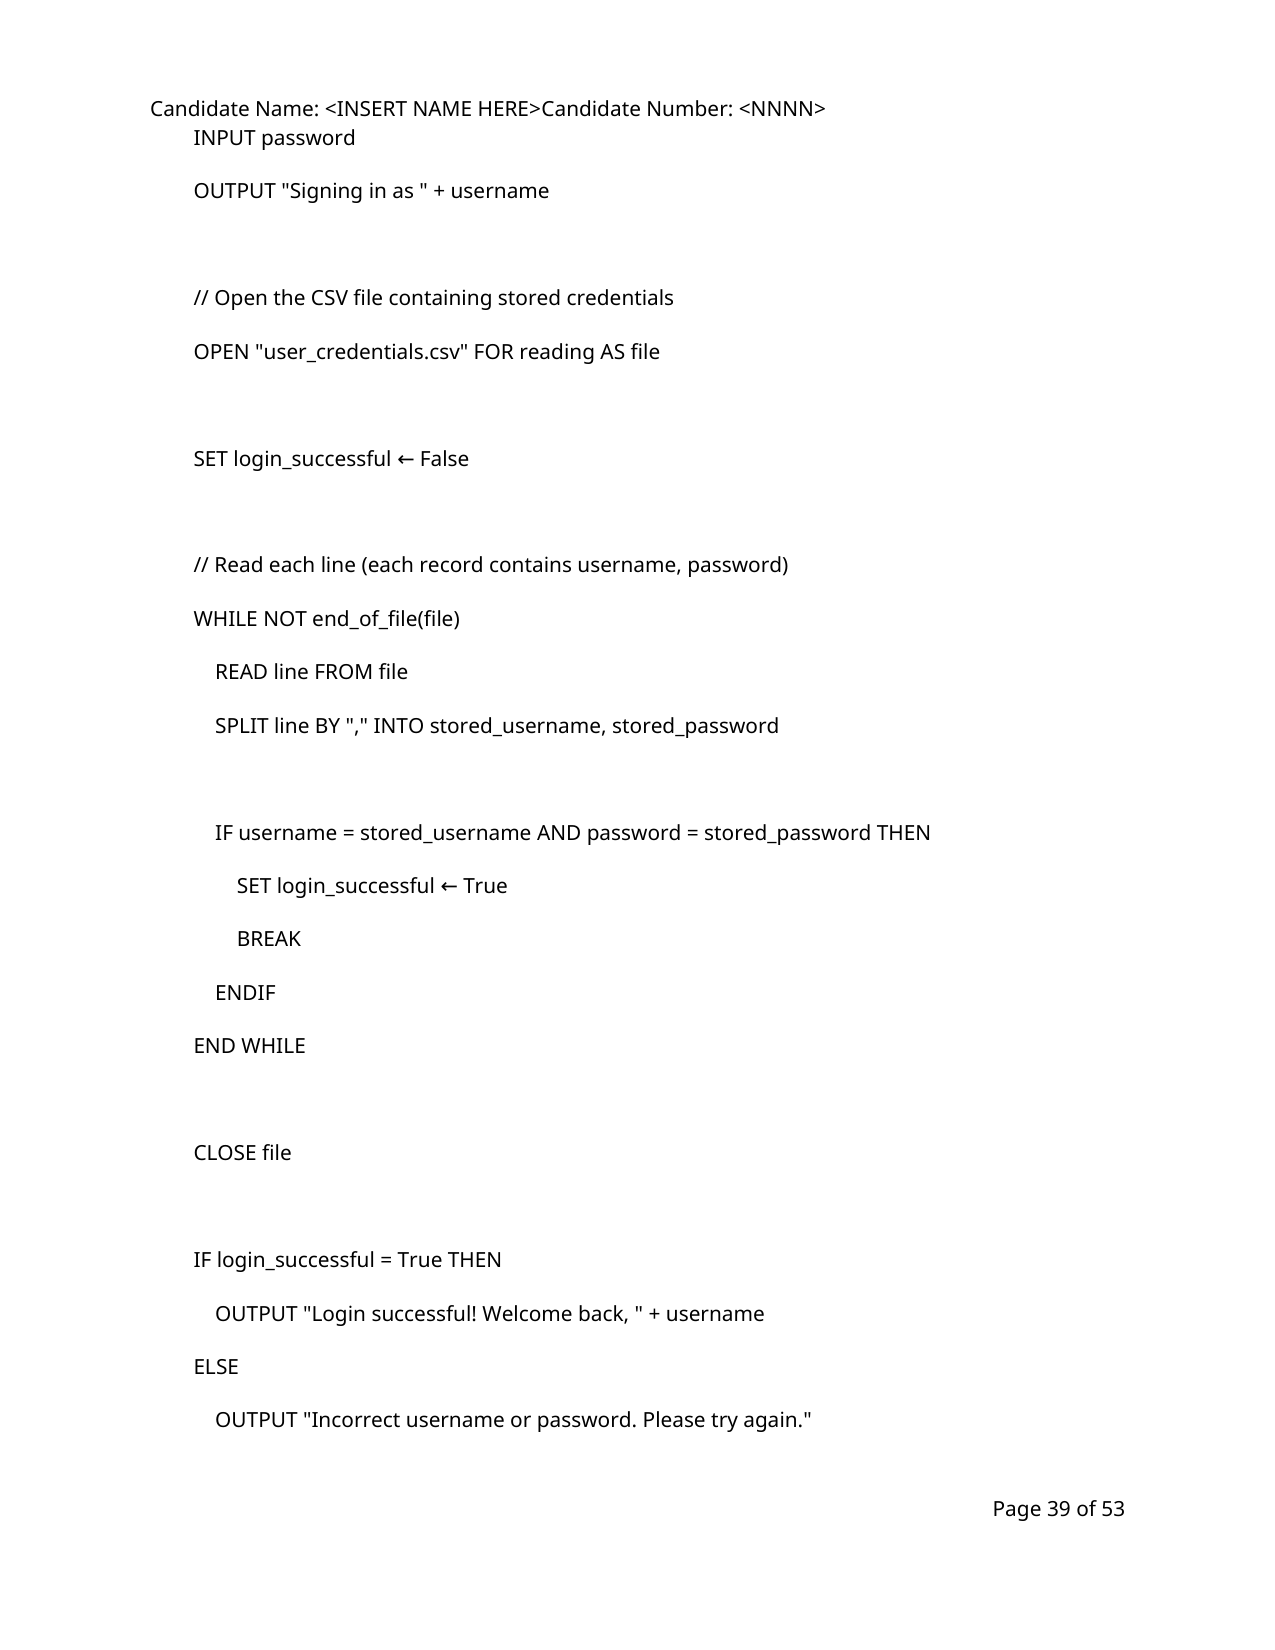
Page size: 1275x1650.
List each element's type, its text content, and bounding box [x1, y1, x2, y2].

text // Open the CSV file containing stored credentials [150, 283, 1125, 312]
text ENDIF [150, 978, 1125, 1006]
text END WHILE [150, 1031, 1125, 1060]
text OUTPUT "Incorrect username or password. Please try again." [150, 1406, 1125, 1434]
text BREAK [150, 924, 1125, 953]
text // Read each line (each record contains username, password) [150, 551, 1125, 579]
text READ line FROM file [150, 657, 1125, 686]
text CLOSE file [150, 1138, 1125, 1167]
text SET login_successful ← True [150, 871, 1125, 899]
text IF username = stored_username AND password = stored_password THEN [150, 818, 1125, 846]
text OPEN "user_credentials.csv" FOR reading AS file [150, 337, 1125, 365]
text OUTPUT "Signing in as " + username [150, 176, 1125, 205]
text SET login_successful ← False [150, 444, 1125, 472]
text IF login_successful = True THEN [150, 1245, 1125, 1274]
text INPUT password [150, 123, 1125, 151]
text SPLIT line BY "," INTO stored_username, stored_password [150, 711, 1125, 739]
text OUTPUT "Login successful! Welcome back, " + username [150, 1299, 1125, 1327]
text WHILE NOT end_of_file(file) [150, 604, 1125, 632]
text ELSE [150, 1352, 1125, 1381]
